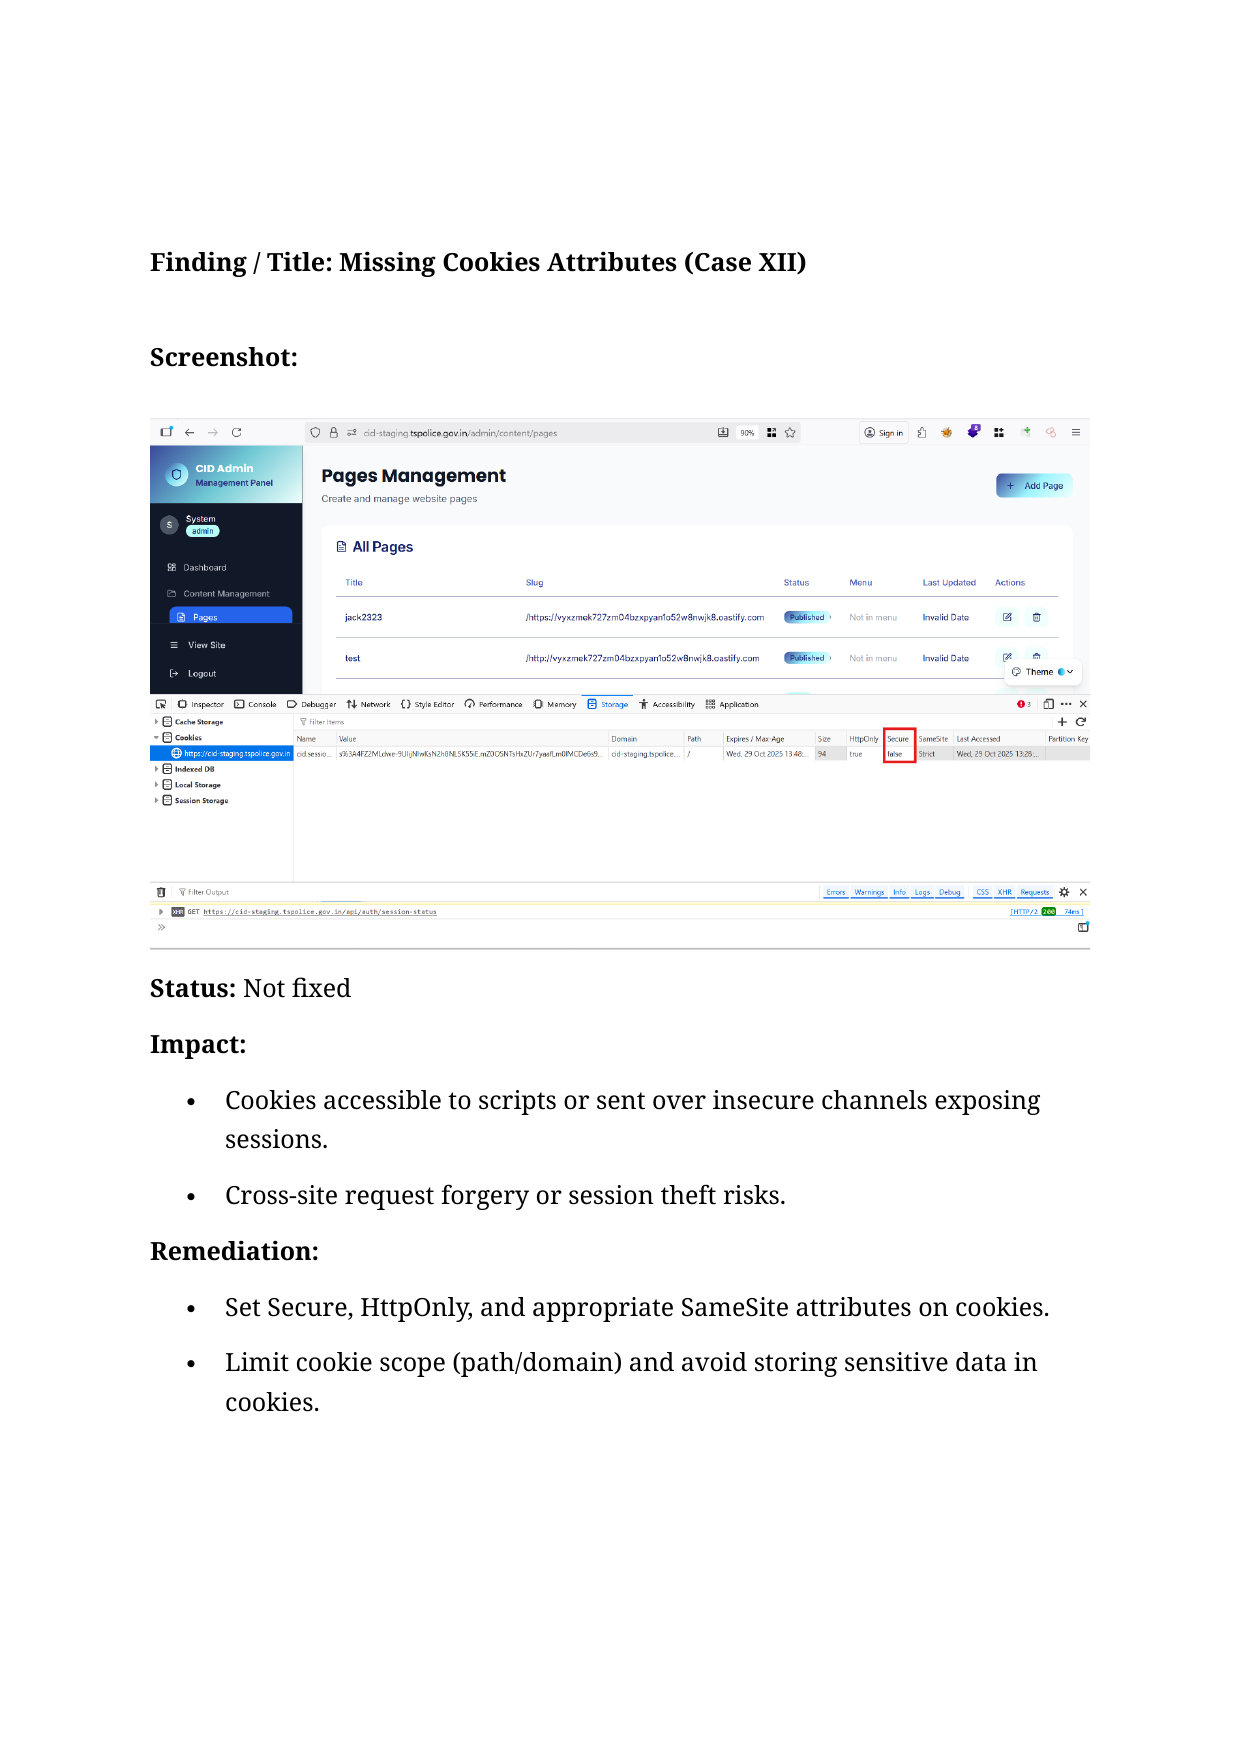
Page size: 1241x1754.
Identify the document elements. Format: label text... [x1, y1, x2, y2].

text Finding / Title: Missing Cookies Attributes (Case XII) [150, 206, 1090, 318]
list Set Secure, HttpOnly, and appropriate SameSite attributes on cookies. [187, 1289, 1090, 1323]
text Impact: [150, 1027, 1090, 1061]
text Screenshot: [150, 340, 1090, 418]
picture [150, 418, 1091, 950]
list Limit cookie scope (path/domain) and avoid storing sensitive data in cookies. [187, 1345, 1090, 1418]
list Cross-site request forgery or session theft risks. [187, 1178, 1090, 1212]
text Status: Not fixed [150, 971, 1090, 1005]
text Remediation: [150, 1233, 1090, 1267]
list Cookies accessible to scripts or sent over insecure channels exposing sessions. [187, 1083, 1090, 1156]
